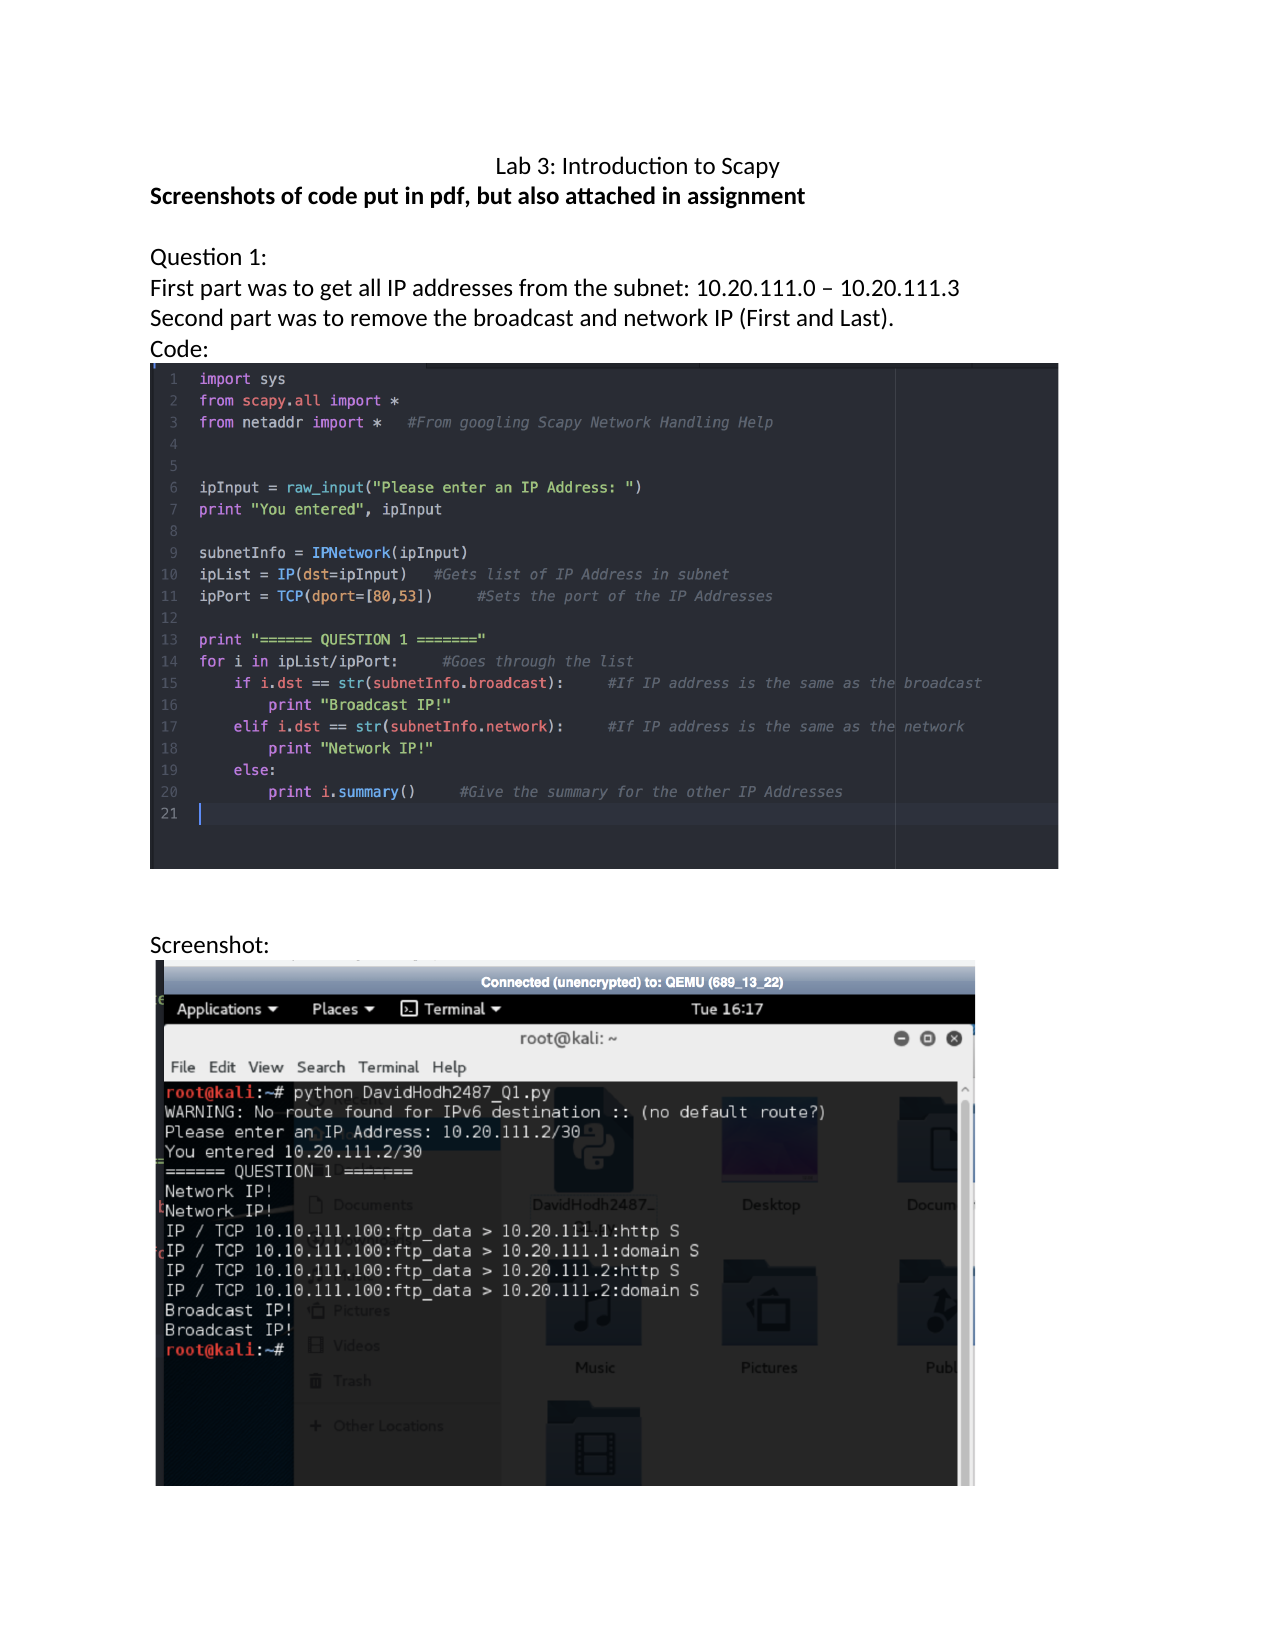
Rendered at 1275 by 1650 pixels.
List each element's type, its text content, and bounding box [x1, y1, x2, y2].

text Screenshots of code put in pdf, but also attached in assignment [150, 181, 1125, 211]
text Lab 3: Introduction to Scapy [150, 150, 1125, 181]
picture [155, 960, 976, 1486]
text Question 1: [150, 242, 1125, 272]
text Code: [150, 333, 1125, 364]
text Second part was to remove the broadcast and network IP (First and Last). [150, 303, 1125, 333]
text Screenshot: [150, 929, 1125, 960]
picture [150, 363, 1059, 869]
text First part was to get all IP addresses from the subnet: 10.20.111.0 – 10.20.111.3 [150, 272, 1125, 303]
